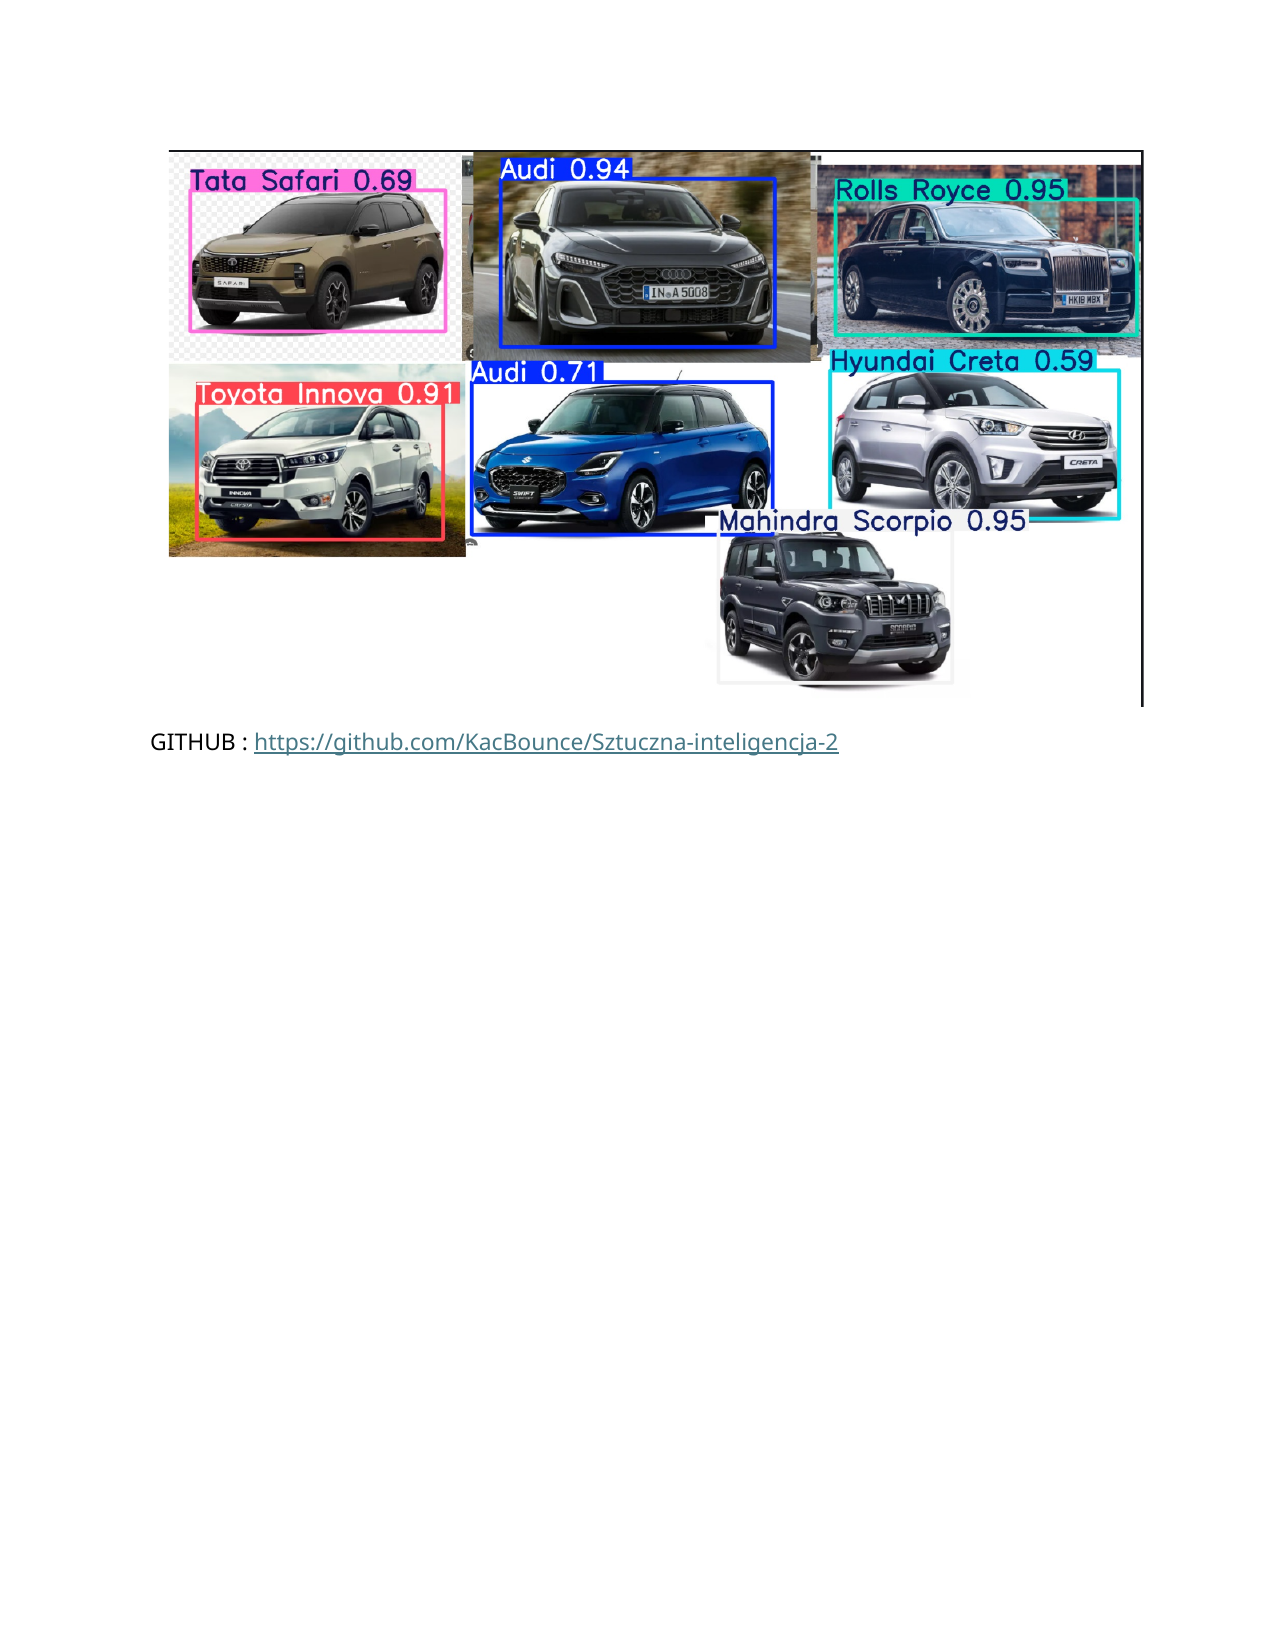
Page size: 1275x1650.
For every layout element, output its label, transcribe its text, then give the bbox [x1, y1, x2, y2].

text GITHUB : https://github.com/KacBounce/Sztuczna-inteligencja-2 [150, 725, 1125, 757]
